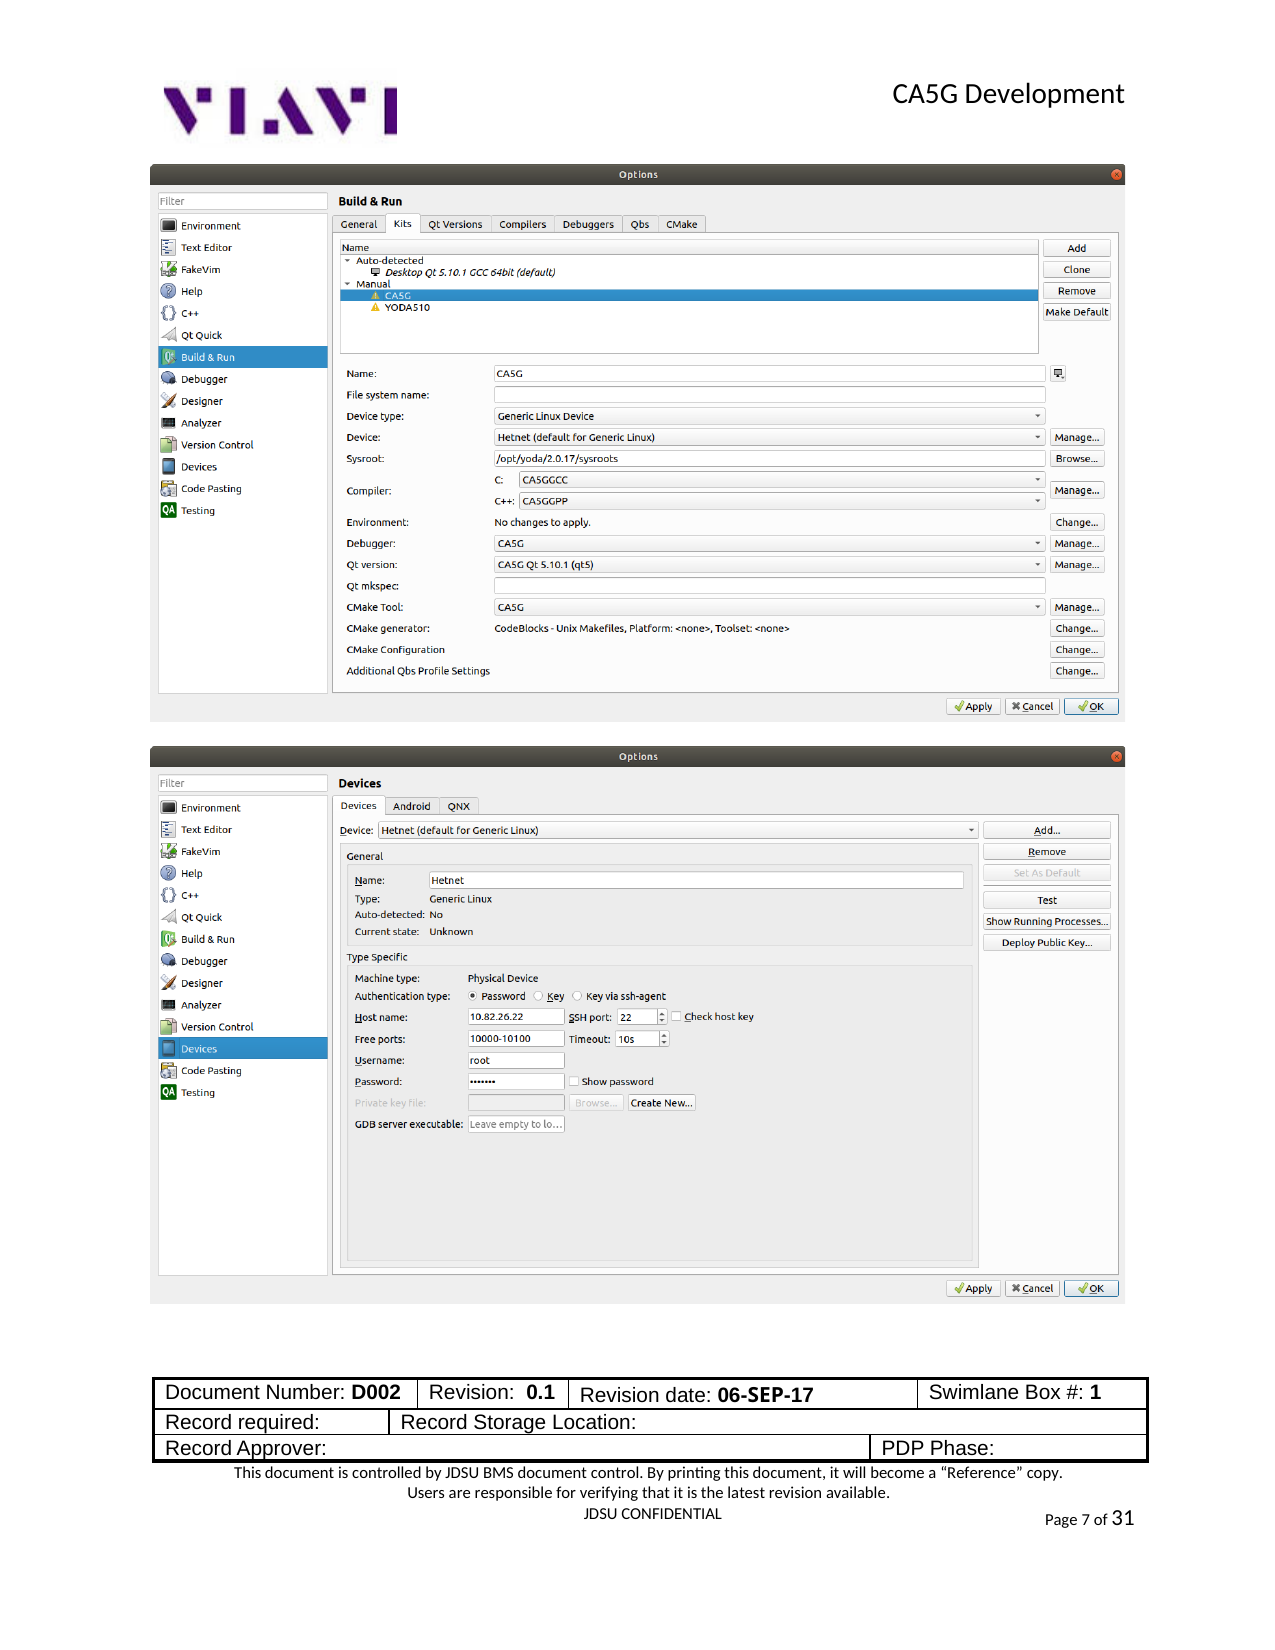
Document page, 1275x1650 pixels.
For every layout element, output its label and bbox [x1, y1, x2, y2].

picture [150, 164, 1125, 722]
picture [150, 746, 1125, 1304]
picture [162, 68, 397, 146]
